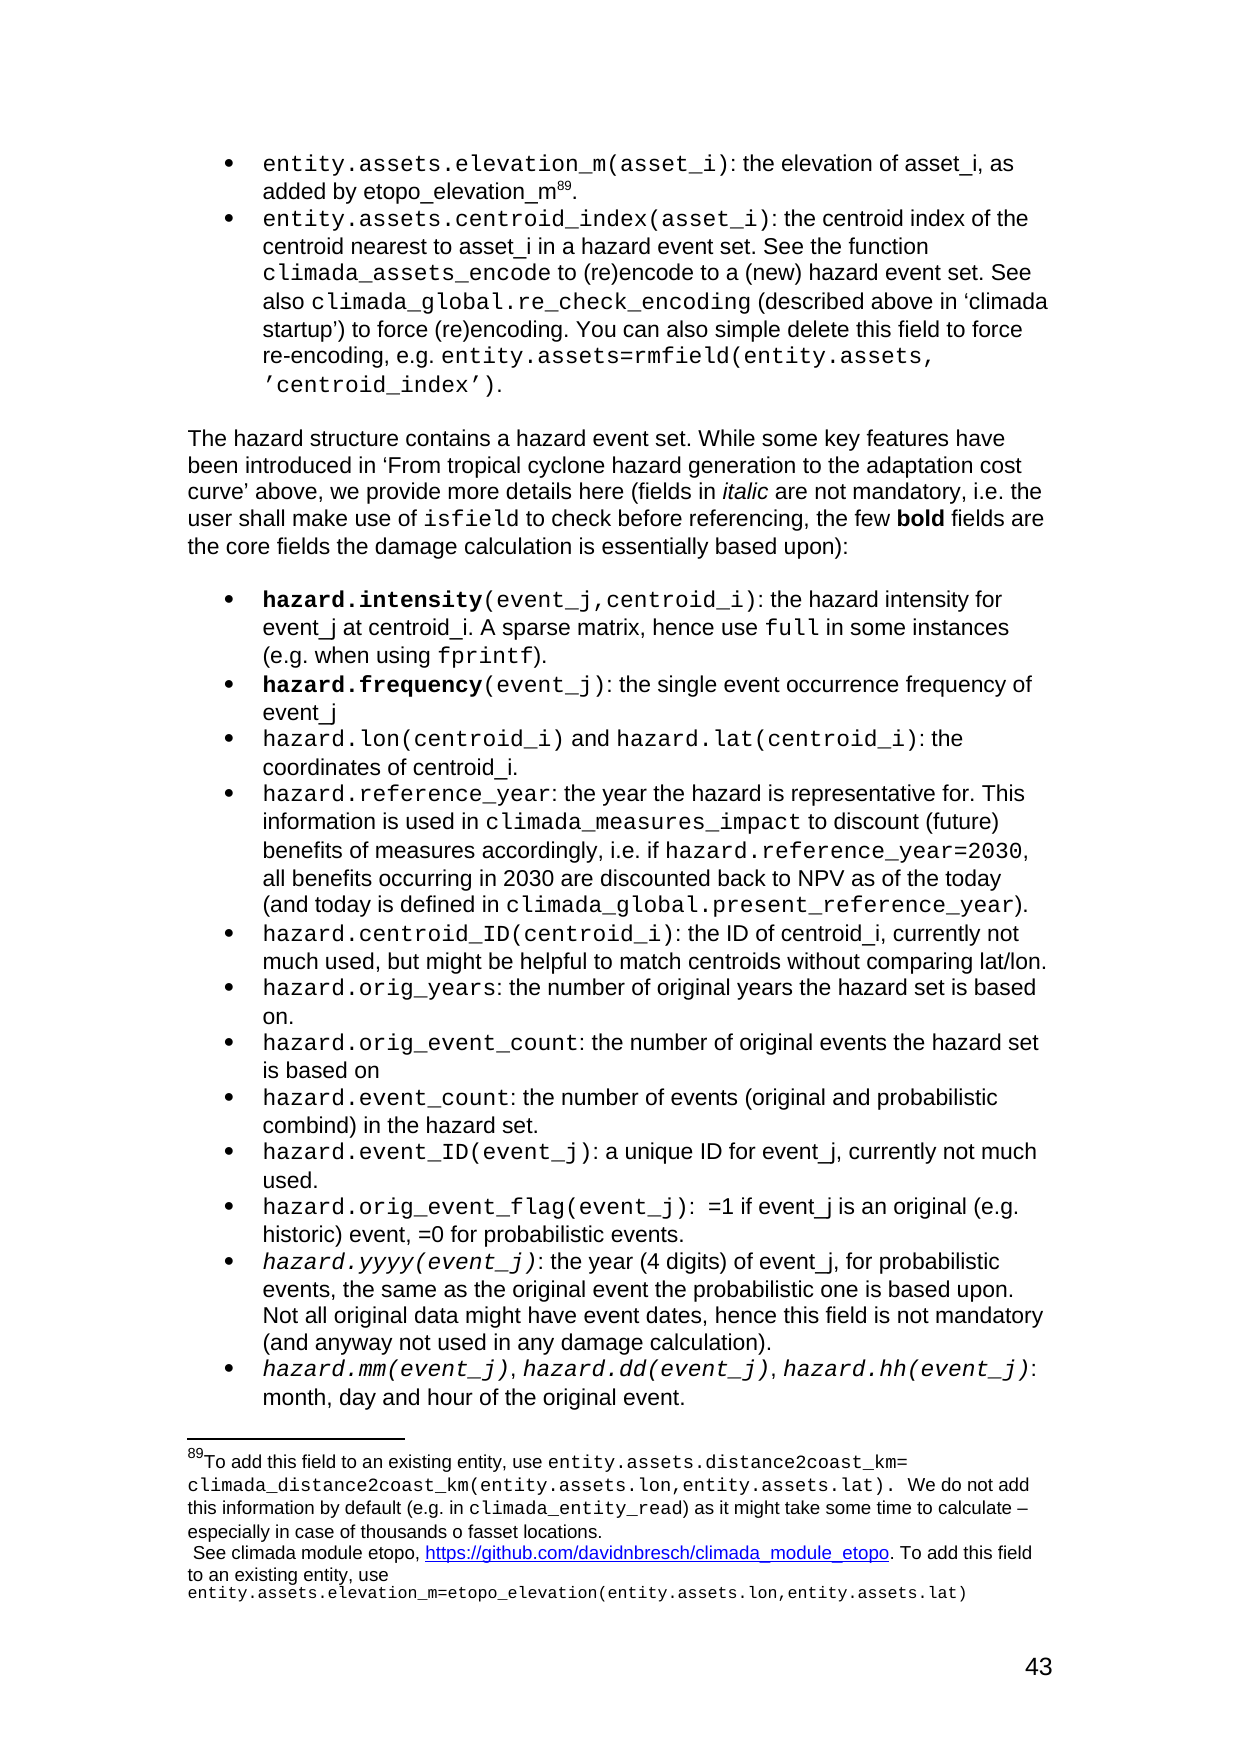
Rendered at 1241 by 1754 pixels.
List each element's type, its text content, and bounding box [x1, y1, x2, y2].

list hazard.frequency(event_j): the single event occurrence frequency of event_j [225, 671, 1053, 725]
list hazard.mm(event_j), hazard.dd(event_j), hazard.hh(event_j): month, day and hour of the original event. [225, 1355, 1053, 1410]
text The hazard structure contains a hazard event set. While some key features have been introduced in ‘From tropical cyclone hazard generation to the adaptation cost curve’ above, we provide more details here (fields in italic are not mandatory, i.e. the user shall make use of isfield to check before referencing, the few bold fields are the core fields the damage calculation is essentially based upon): [187, 425, 1053, 559]
list hazard.orig_event_flag(event_j): =1 if event_j is an original (e.g. historic) event, =0 for probabilistic events. [225, 1193, 1053, 1248]
list hazard.orig_event_count: the number of original events the hazard set is based on [225, 1029, 1053, 1084]
list hazard.event_ID(event_j): a unique ID for event_j, currently not much used. [225, 1138, 1053, 1193]
list hazard.reference_year: the year the hazard is representative for. This information is used in climada_measures_impact to discount (future) benefits of measures accordingly, i.e. if hazard.reference_year=2030, all benefits occurring in 2030 are discounted back to NPV as of the today (and today is defined in climada_global.present_reference_year). [225, 780, 1053, 919]
list hazard.lon(centroid_i) and hazard.lat(centroid_i): the coordinates of centroid_i. [225, 725, 1053, 780]
list hazard.yyyy(event_j): the year (4 digits) of event_j, for probabilistic events, the same as the original event the probabilistic one is based upon. Not all original data might have event dates, hence this field is not mandatory (and anyway not used in any damage calculation). [225, 1248, 1053, 1355]
list entity.assets.elevation_m(asset_i): the elevation of asset_i, as added by etopo_elevation_m. [225, 150, 1053, 205]
list hazard.intensity(event_j,centroid_i): the hazard intensity for event_j at centroid_i. A sparse matrix, hence use full in some instances (e.g. when using fprintf). [225, 586, 1053, 671]
list entity.assets.centroid_index(asset_i): the centroid index of the centroid nearest to asset_i in a hazard event set. See the function climada_assets_encode to (re)encode to a (new) hazard event set. See also climada_global.re_check_encoding (described above in ‘climada startup’) to force (re)encoding. You can also simple delete this field to force re-encoding, e.g. entity.assets=rmfield(entity.assets, ’centroid_index’). [225, 205, 1053, 399]
list hazard.centroid_ID(centroid_i): the ID of centroid_i, currently not much used, but might be helpful to match centroids without comparing lat/lon. [225, 919, 1053, 974]
list hazard.orig_years: the number of original years the hazard set is based on. [225, 974, 1053, 1029]
list hazard.event_count: the number of events (original and probabilistic combind) in the hazard set. [225, 1084, 1053, 1138]
